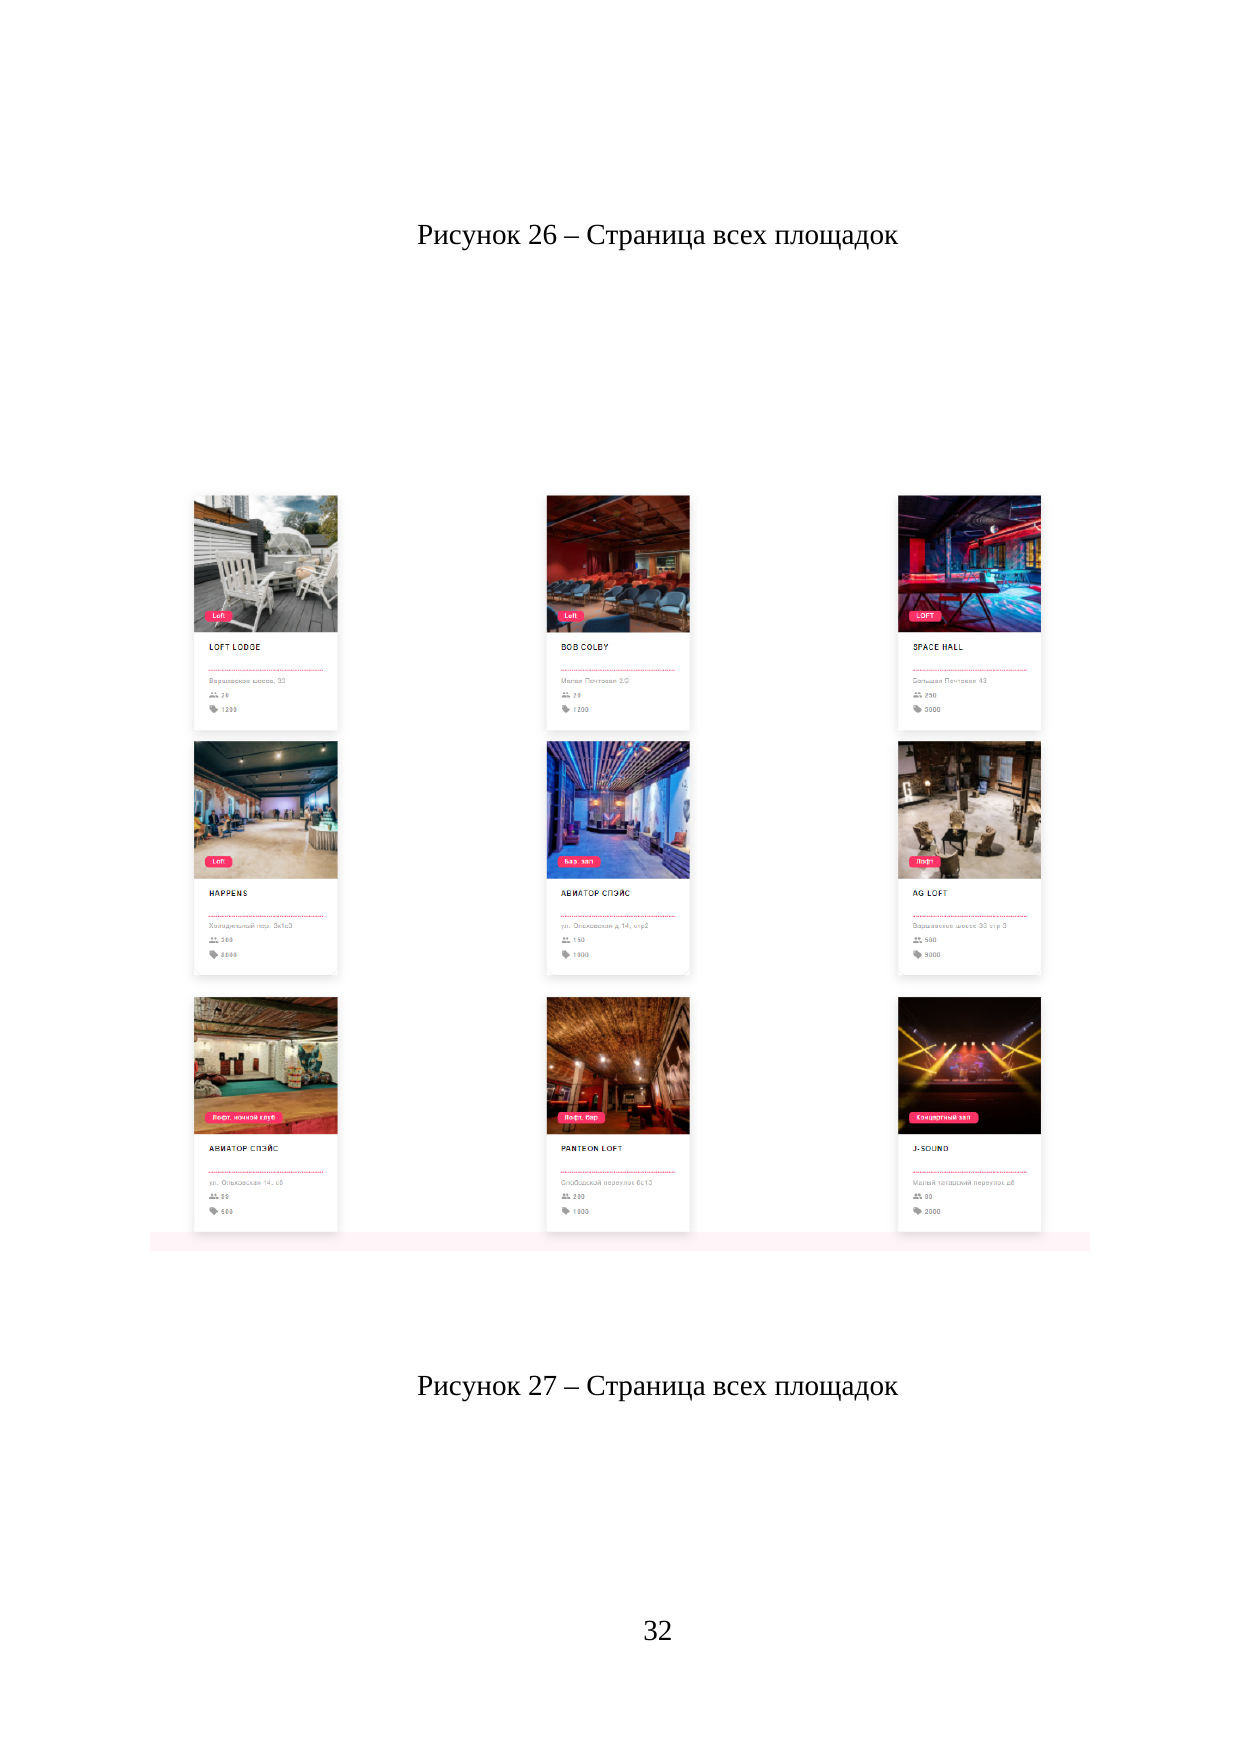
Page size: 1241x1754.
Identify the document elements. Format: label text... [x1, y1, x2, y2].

text Рисунок 27 – Страница всех площадок [150, 1368, 1090, 1401]
picture [150, 485, 1091, 1251]
text Рисунок 26 – Страница всех площадок [150, 217, 1090, 251]
